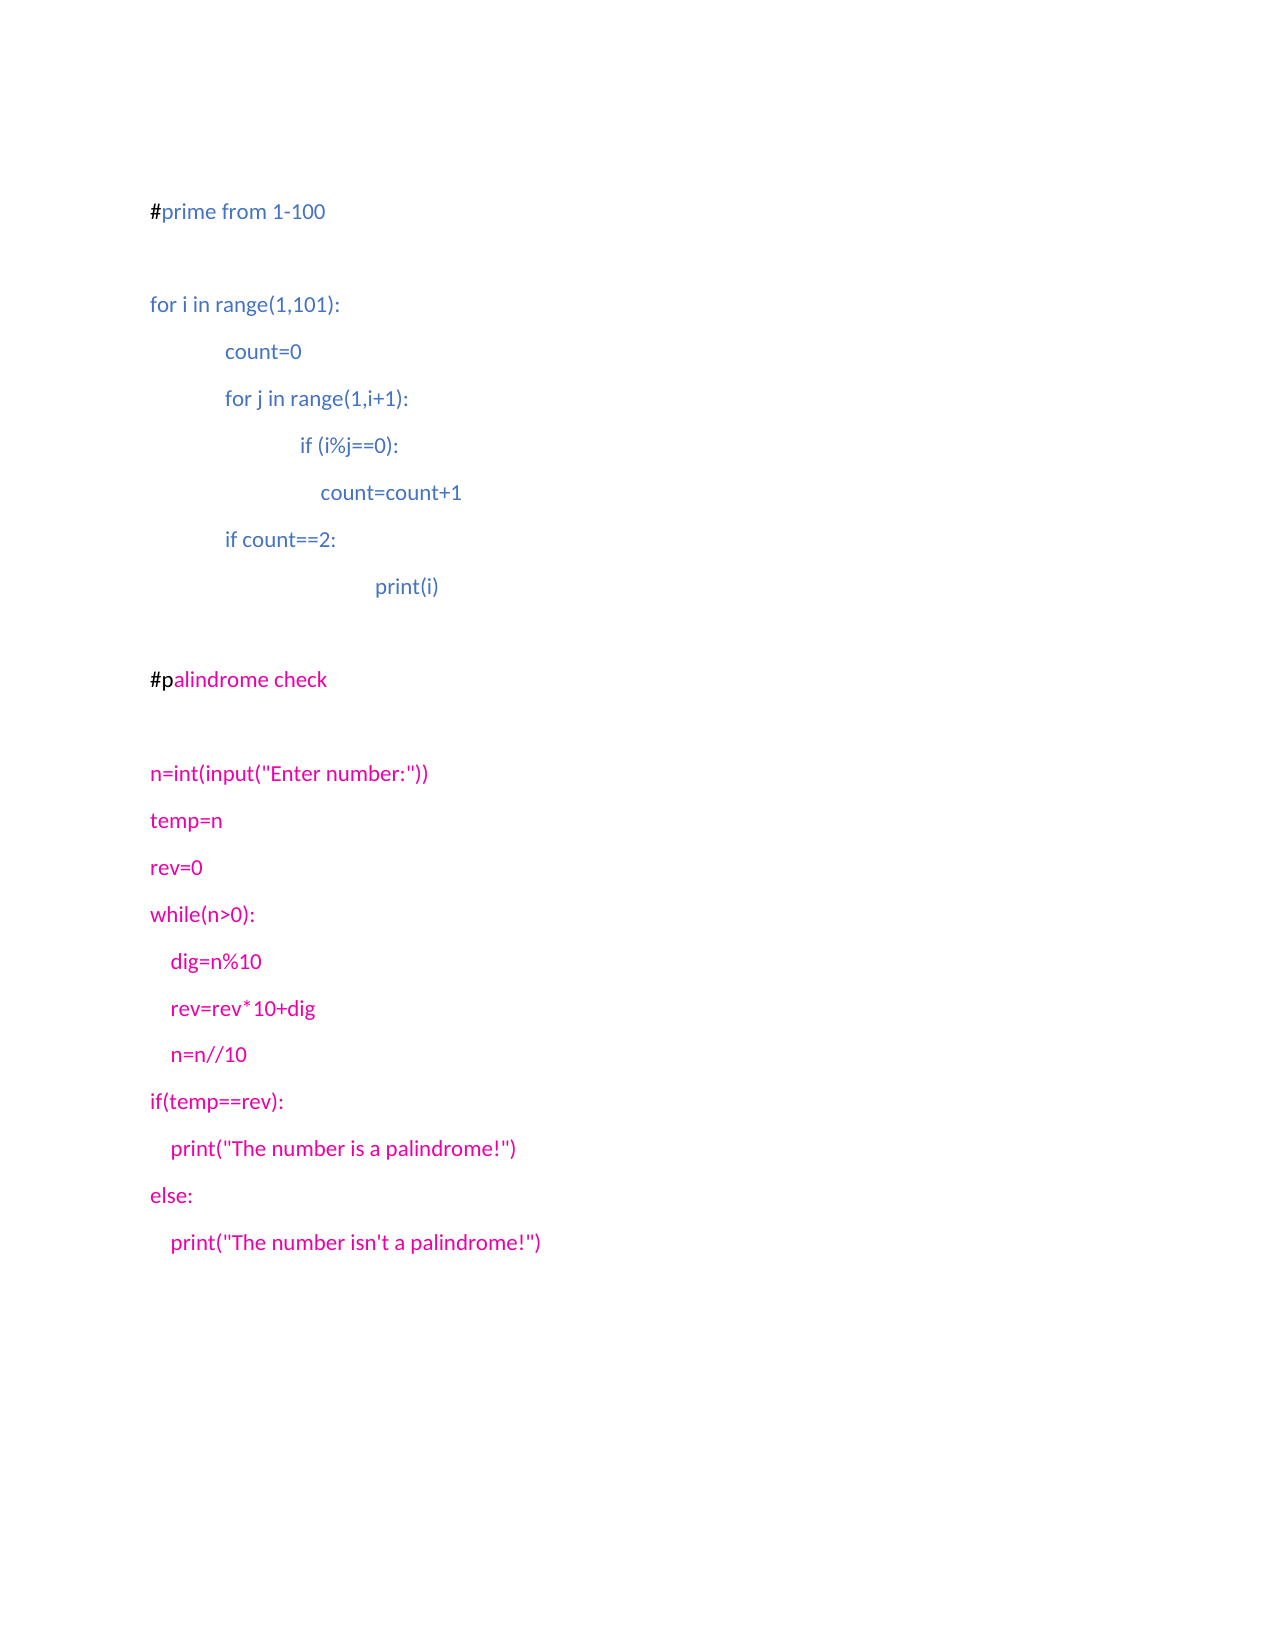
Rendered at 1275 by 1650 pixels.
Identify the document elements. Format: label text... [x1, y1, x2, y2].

text count=0 [150, 337, 1125, 366]
text n=int(input("Enter number:")) [150, 759, 1125, 787]
text for i in range(1,101): [150, 291, 1125, 319]
text if count==2: [150, 525, 1125, 553]
text temp=n [150, 806, 1125, 834]
text #prime from 1-100 [150, 197, 1125, 225]
text while(n>0): [150, 900, 1125, 928]
text n=n//10 [150, 1041, 1125, 1069]
text if (i%j==0): [150, 431, 1125, 459]
text rev=0 [150, 853, 1125, 881]
text for j in range(1,i+1): [150, 384, 1125, 412]
text if(temp==rev): [150, 1087, 1125, 1116]
text print(i) [150, 572, 1125, 600]
text print("The number is a palindrome!") [150, 1134, 1125, 1162]
text rev=rev*10+dig [150, 994, 1125, 1022]
text dig=n%10 [150, 947, 1125, 975]
text #palindrome check [150, 666, 1125, 694]
text else: [150, 1181, 1125, 1209]
text count=count+1 [150, 478, 1125, 506]
text print("The number isn't a palindrome!") [150, 1228, 1125, 1256]
